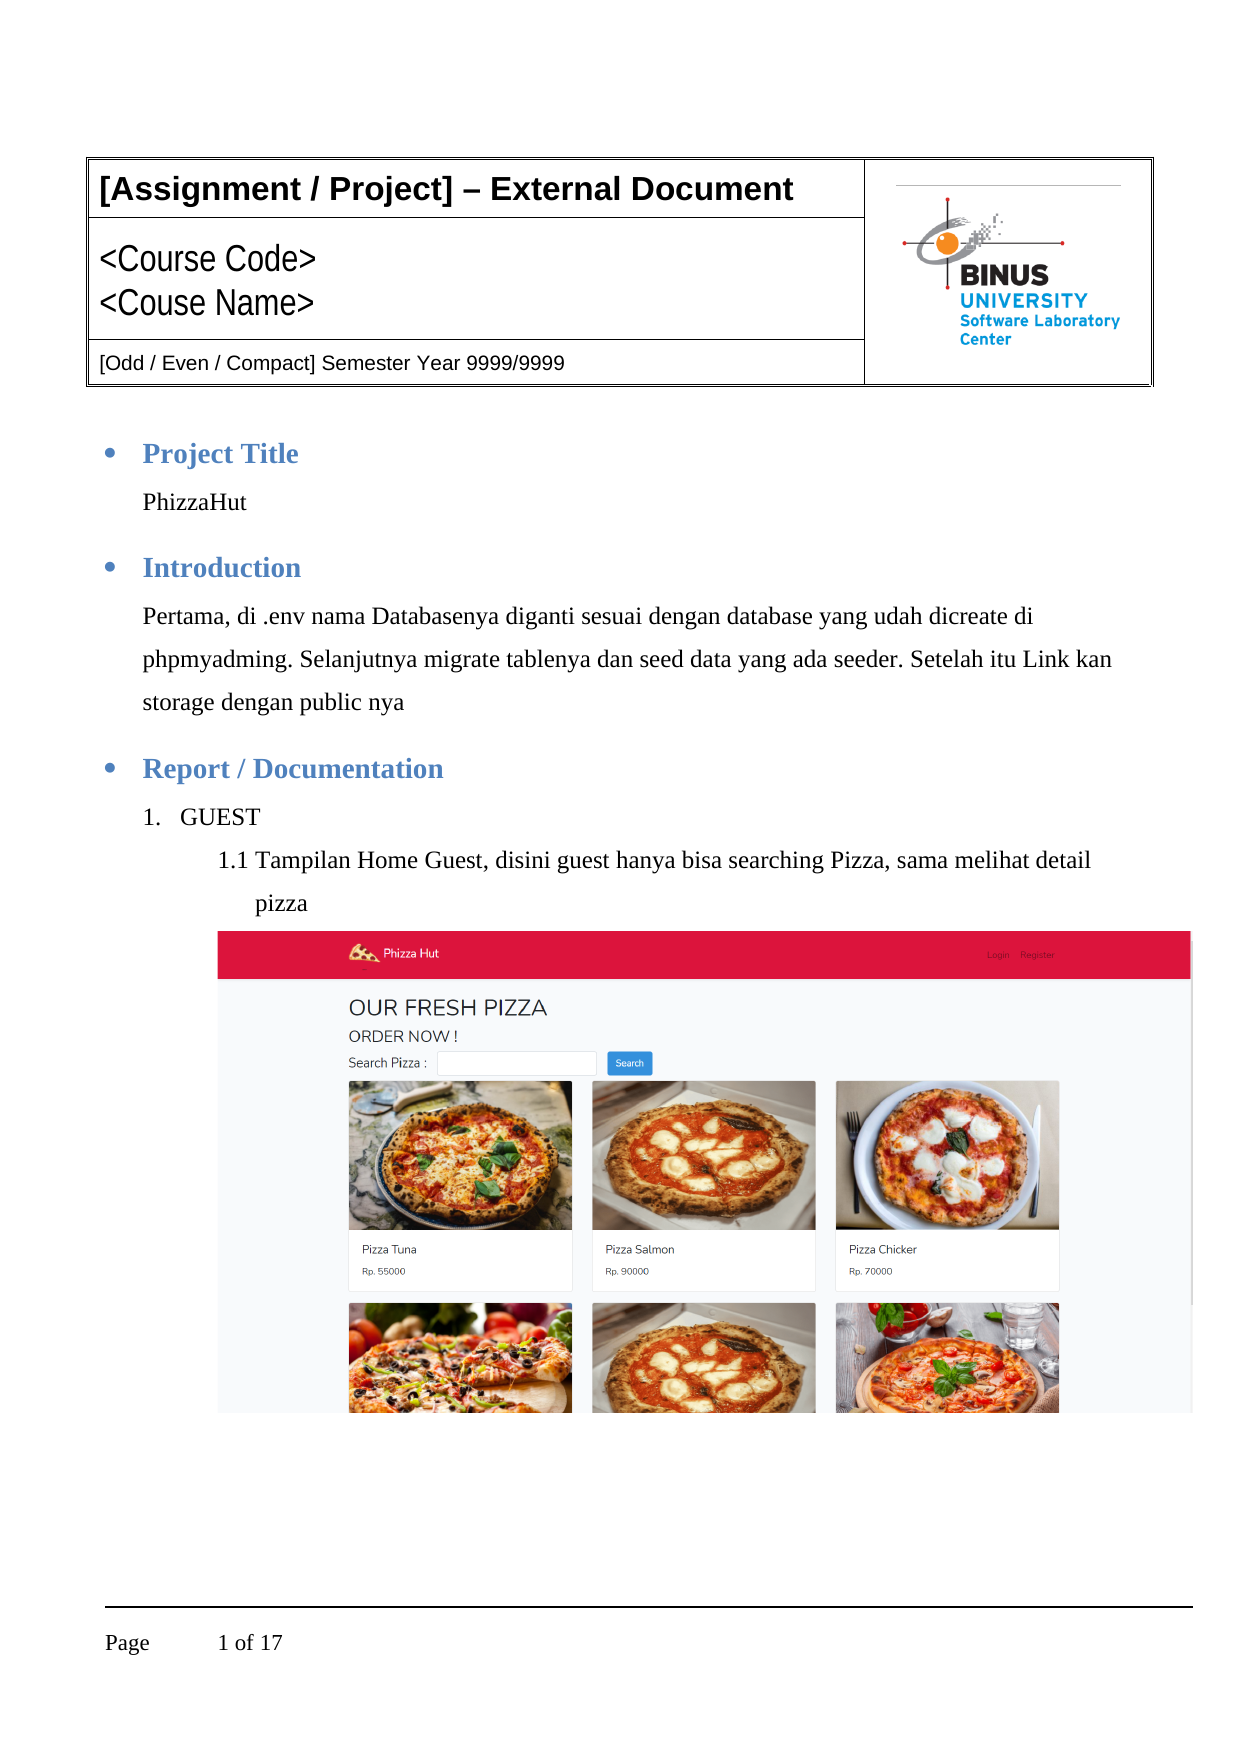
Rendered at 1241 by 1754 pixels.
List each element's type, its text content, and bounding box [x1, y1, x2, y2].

list Introduction [105, 551, 1135, 584]
list Tampilan Home Guest, disini guest hanya bisa searching Pizza, sama melihat detail pizza [217, 845, 1135, 917]
list Report / Documentation [105, 751, 1135, 785]
list GUEST [142, 802, 1135, 830]
table_header [865, 160, 1151, 383]
text Pertama, di .env nama Databasenya diganti sesuai dengan database yang udah dicreate di phpmyadming. Selanjutnya migrate tablenya dan seed data yang ada seeder. Setelah itu Link kan storage dengan public nya [142, 601, 1135, 716]
table_header [Assignment / Project] – External Document [89, 160, 864, 217]
table_cell [Odd / Even / Compact] Semester Year 9999/9999 [89, 340, 864, 383]
list Project Title [105, 436, 1135, 470]
table_cell <Course Code> <Couse Name> [89, 218, 864, 338]
picture [896, 185, 1121, 354]
picture [217, 931, 1193, 1413]
text PhizzaHut [105, 487, 1135, 515]
